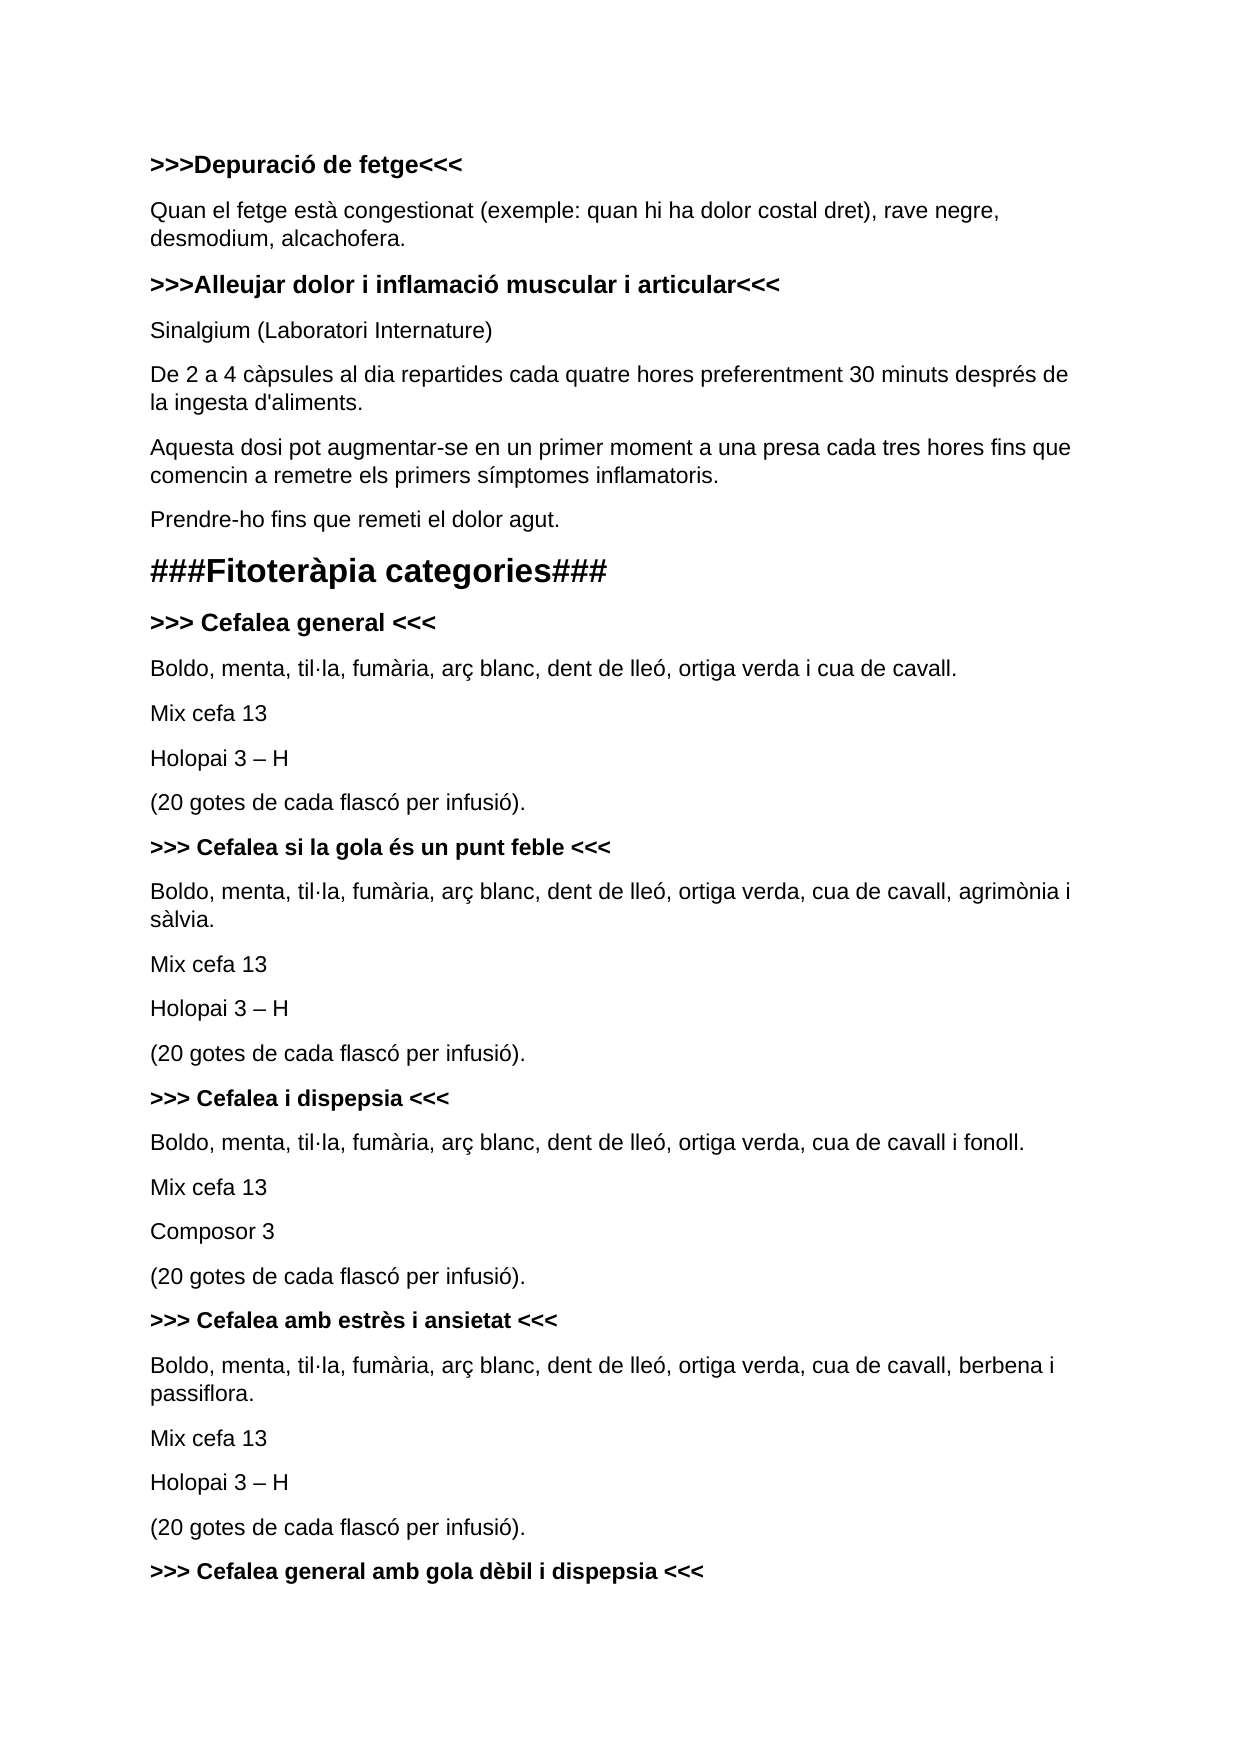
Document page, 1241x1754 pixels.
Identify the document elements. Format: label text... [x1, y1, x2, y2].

text >>> Cefalea general amb gola dèbil i dispepsia <<< [150, 1558, 1090, 1584]
text Mix cefa 13 [150, 1424, 1090, 1451]
text Quan el fetge està congestionat (exemple: quan hi ha dolor costal dret), rave negre, desmodium, alcachofera. [150, 197, 1090, 251]
text >>> Cefalea amb estrès i ansietat <<< [150, 1307, 1090, 1334]
text >>> Cefalea general <<< [150, 608, 1090, 637]
text Boldo, menta, til·la, fumària, arç blanc, dent de lleó, ortiga verda i cua de cavall. [150, 655, 1090, 682]
text De 2 a 4 càpsules al dia repartides cada quatre hores preferentment 30 minuts després de la ingesta d'aliments. [150, 361, 1090, 416]
text (20 gotes de cada flascó per infusió). [150, 1514, 1090, 1540]
text >>> Cefalea si la gola és un punt feble <<< [150, 834, 1090, 860]
text ###Fitoteràpia categories### [150, 551, 1090, 589]
text Mix cefa 13 [150, 951, 1090, 977]
text Holopai 3 – H [150, 1469, 1090, 1495]
text (20 gotes de cada flascó per infusió). [150, 1263, 1090, 1289]
text Prendre-ho fins que remeti el dolor agut. [150, 506, 1090, 533]
text Sinalgium (Laboratori Internature) [150, 317, 1090, 343]
text Holopai 3 – H [150, 995, 1090, 1022]
text Mix cefa 13 [150, 700, 1090, 726]
text Composor 3 [150, 1218, 1090, 1244]
text Holopai 3 – H [150, 744, 1090, 771]
text Boldo, menta, til·la, fumària, arç blanc, dent de lleó, ortiga verda, cua de cavall i fonoll. [150, 1129, 1090, 1155]
text (20 gotes de cada flascó per infusió). [150, 789, 1090, 815]
text >>>Alleujar dolor i inflamació muscular i articular<<< [150, 269, 1090, 298]
text (20 gotes de cada flascó per infusió). [150, 1040, 1090, 1066]
text Mix cefa 13 [150, 1174, 1090, 1200]
text Boldo, menta, til·la, fumària, arç blanc, dent de lleó, ortiga verda, cua de cavall, agrimònia i sàlvia. [150, 878, 1090, 932]
text Aquesta dosi pot augmentar-se en un primer moment a una presa cada tres hores fins que comencin a remetre els primers símptomes inflamatoris. [150, 434, 1090, 488]
text Boldo, menta, til·la, fumària, arç blanc, dent de lleó, ortiga verda, cua de cavall, berbena i passiflora. [150, 1352, 1090, 1406]
text >>>Depuració de fetge<<< [150, 150, 1090, 179]
text >>> Cefalea i dispepsia <<< [150, 1084, 1090, 1111]
